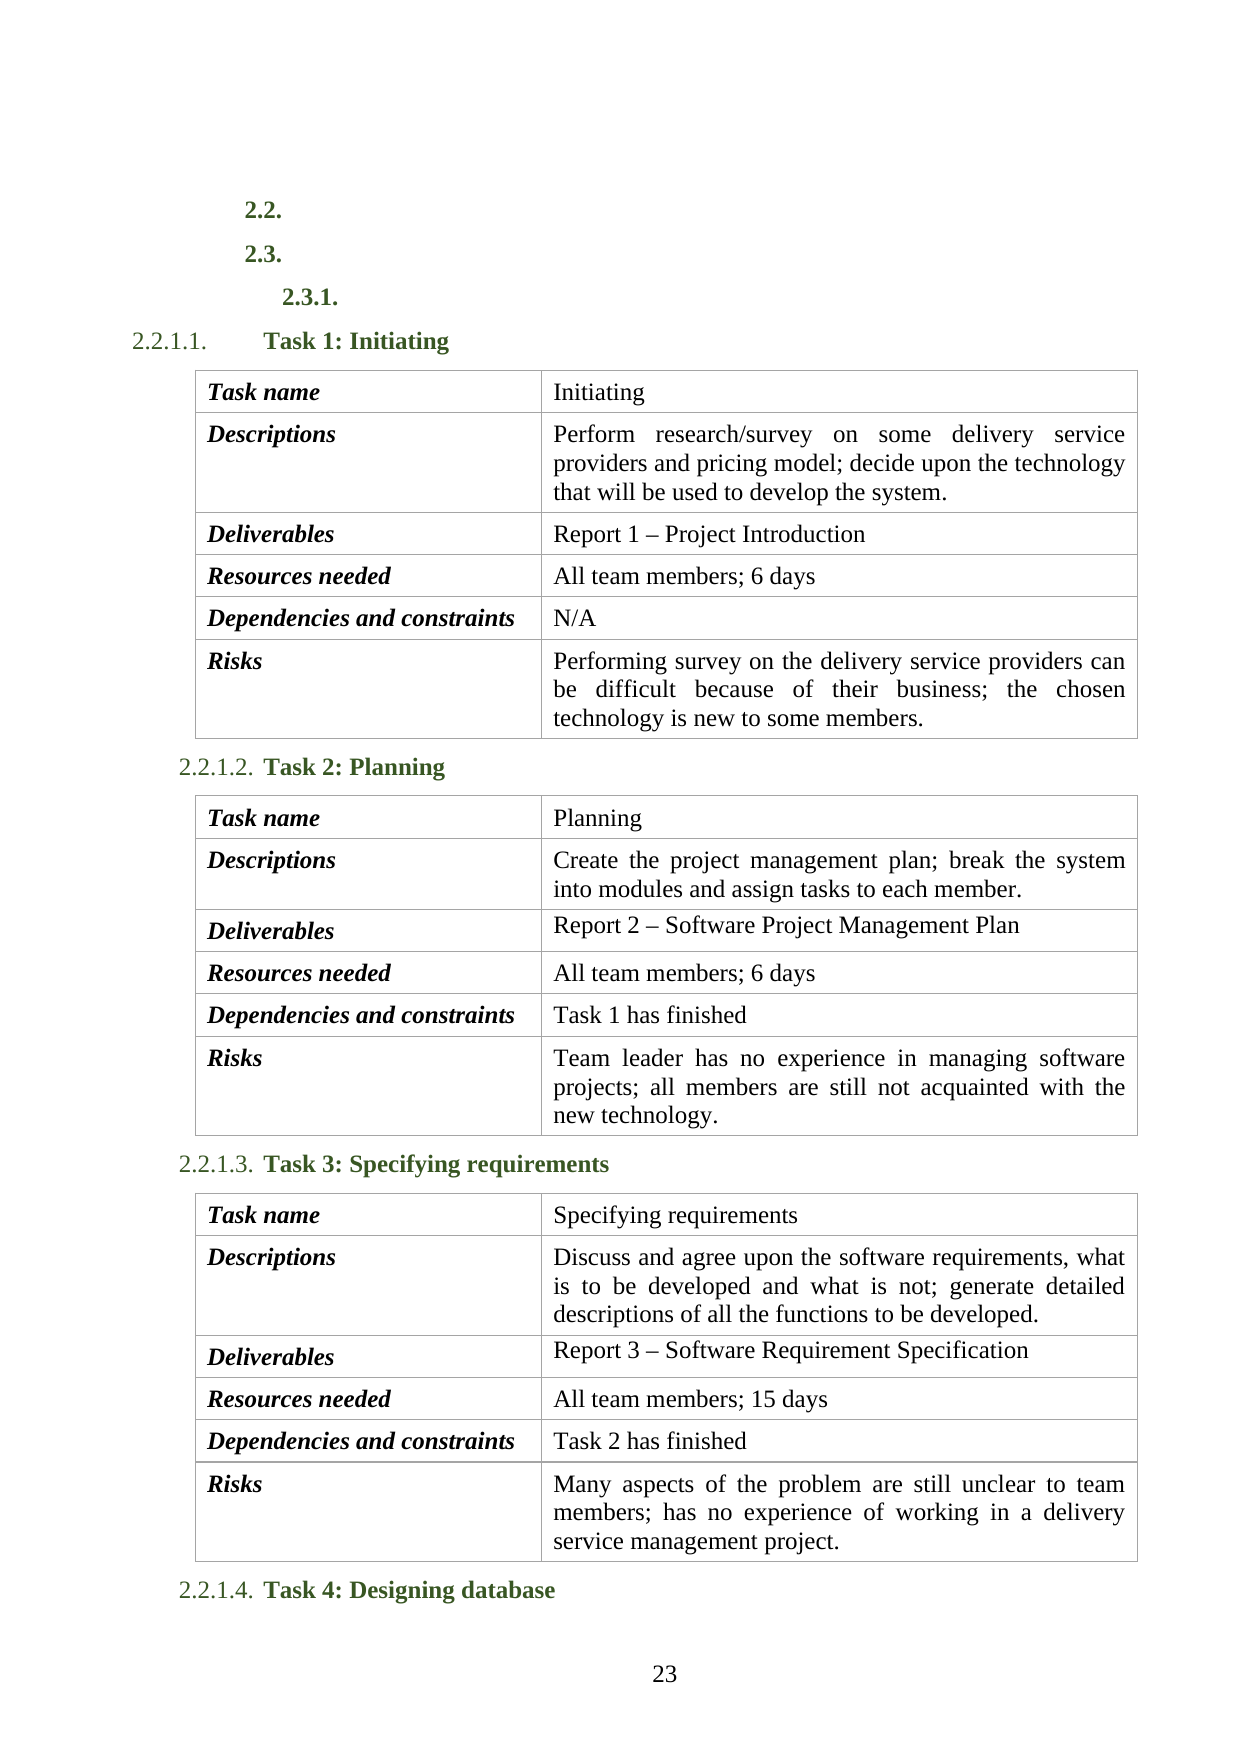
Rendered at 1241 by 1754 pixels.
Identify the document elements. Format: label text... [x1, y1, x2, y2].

table_cell Task 2 has finished [542, 1420, 1137, 1461]
table_header Task name [196, 796, 541, 838]
table_cell Task 1 has finished [542, 994, 1137, 1036]
subtitle Task 4: Designing database [254, 1575, 1122, 1603]
table_cell All team members; 15 days [542, 1378, 1137, 1419]
table_header Initiating [542, 371, 1137, 412]
table_cell Team leader has no experience in managing software projects; all members are still not acquainted with the new technology. [542, 1037, 1137, 1135]
table_cell Create the project management plan; break the system into modules and assign tasks to each member. [542, 839, 1137, 909]
table_header Task name [196, 1194, 541, 1235]
table_cell Risks [196, 640, 541, 738]
table_cell Descriptions [196, 1236, 541, 1334]
table_cell Risks [196, 1463, 541, 1561]
table_cell Resources needed [196, 952, 541, 993]
table_cell Resources needed [196, 1378, 541, 1419]
table_cell All team members; 6 days [542, 555, 1137, 596]
table_cell Resources needed [196, 555, 541, 596]
table_cell Dependencies and constraints [196, 994, 541, 1036]
table_header Planning [542, 796, 1137, 838]
table_header Specifying requirements [542, 1194, 1137, 1235]
table_cell Descriptions [196, 839, 541, 909]
table_cell Report 3 – Software Requirement Specification [542, 1336, 1137, 1377]
table_cell Deliverables [196, 1336, 541, 1377]
table_cell Perform research/survey on some delivery service providers and pricing model; decide upon the technology that will be used to develop the system. [542, 413, 1137, 512]
table_cell Discuss and agree upon the software requirements, what is to be developed and what is not; generate detailed descriptions of all the functions to be developed. [542, 1236, 1137, 1334]
subtitle Task 3: Specifying requirements [254, 1149, 1122, 1178]
subtitle Task 2: Planning [254, 752, 1122, 781]
table_cell Risks [196, 1037, 541, 1135]
table_cell Dependencies and constraints [196, 1420, 541, 1461]
table_cell Performing survey on the delivery service providers can be difficult because of their business; the chosen technology is new to some members. [542, 640, 1137, 738]
table_cell Descriptions [196, 413, 541, 512]
subtitle Task 1: Initiating [207, 326, 1122, 355]
table_cell Many aspects of the problem are still unclear to team members; has no experience of working in a delivery service management project. [542, 1463, 1137, 1561]
table_cell Dependencies and constraints [196, 597, 541, 638]
table_cell Deliverables [196, 513, 541, 554]
table_cell All team members; 6 days [542, 952, 1137, 993]
table_cell N/A [542, 597, 1137, 638]
table_cell Deliverables [196, 910, 541, 951]
table_header Task name [196, 371, 541, 412]
table_cell Report 1 – Project Introduction [542, 513, 1137, 554]
table_cell Report 2 – Software Project Management Plan [542, 910, 1137, 951]
